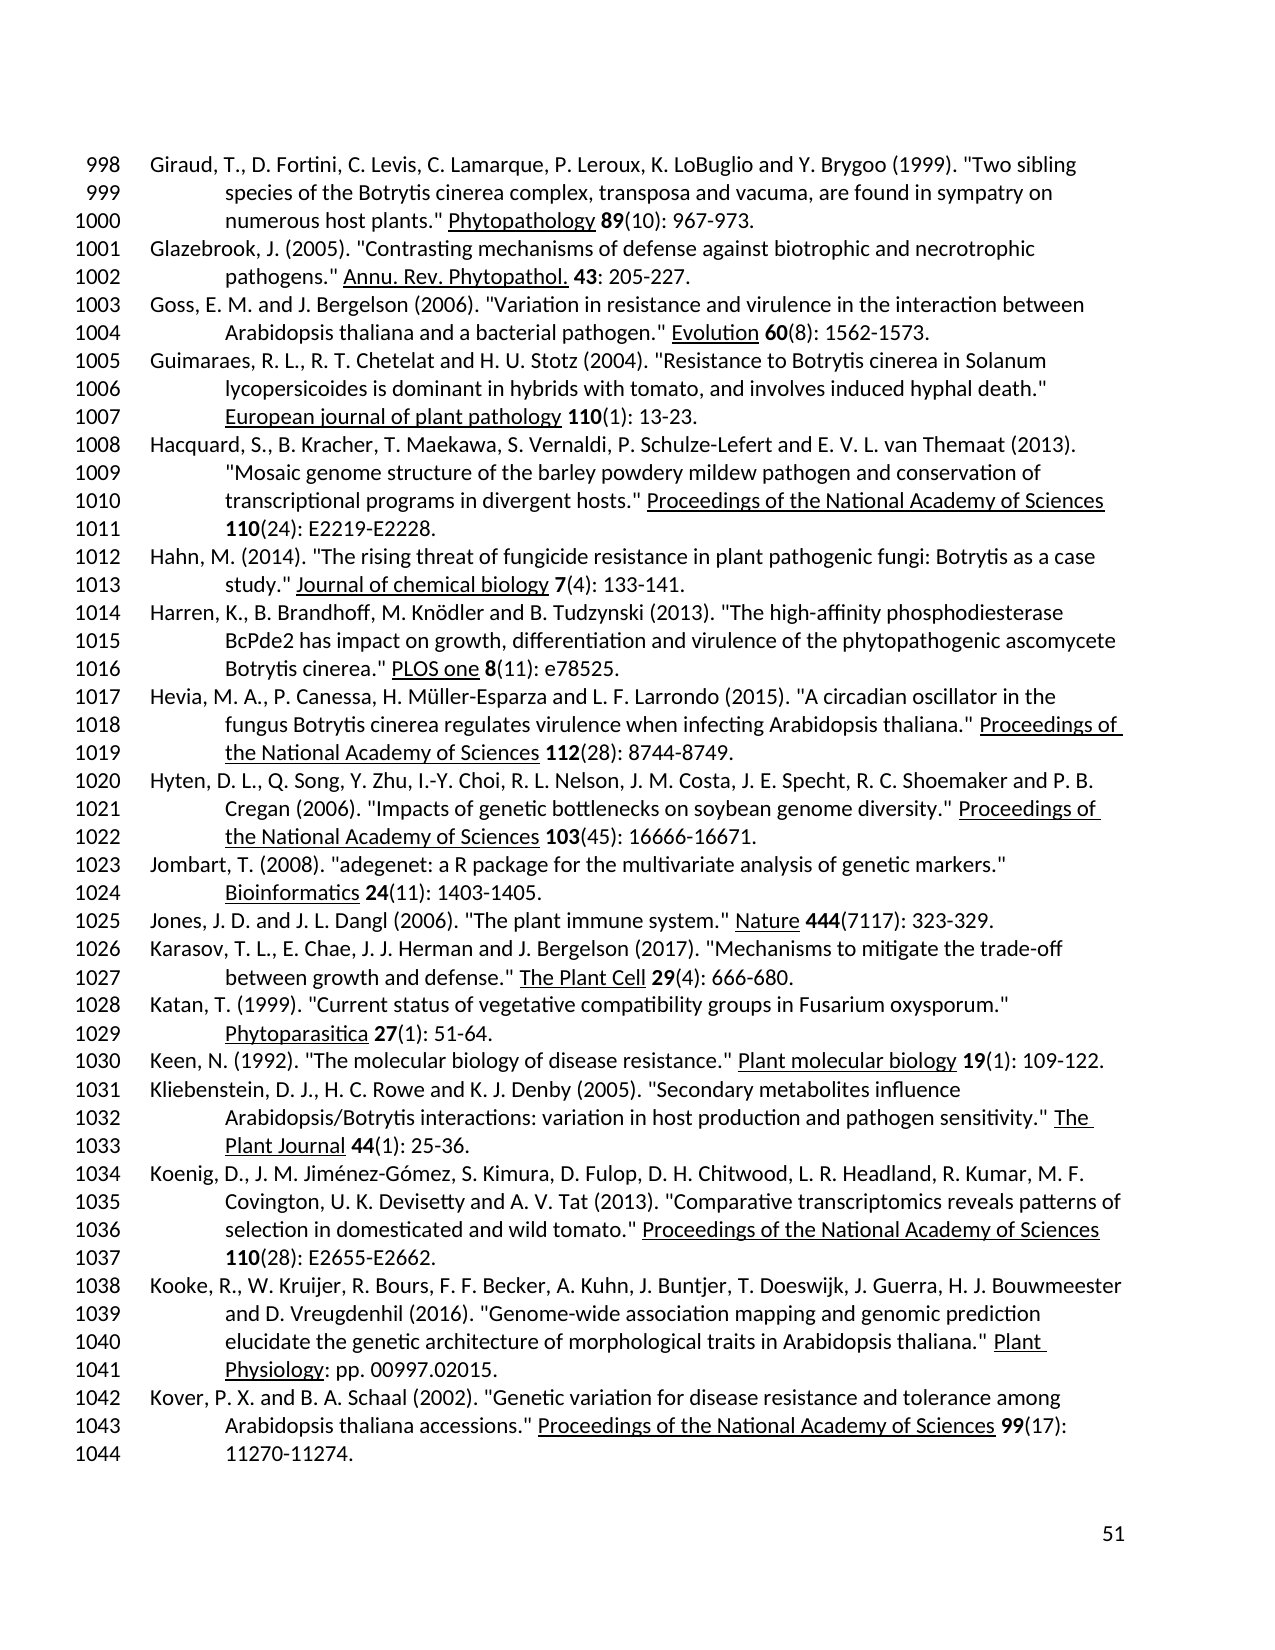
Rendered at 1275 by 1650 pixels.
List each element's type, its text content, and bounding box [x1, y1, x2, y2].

text Kooke, R., W. Kruijer, R. Bours, F. F. Becker, A. Kuhn, J. Buntjer, T. Doeswijk, J. Guerra, H. J. Bouwmeester and D. Vreugdenhil (2016). "Genome-wide association mapping and genomic prediction elucidate the genetic architecture of morphological traits in Arabidopsis thaliana." Plant Physiology: pp. 00997.02015. [150, 1271, 1125, 1383]
text Jones, J. D. and J. L. Dangl (2006). "The plant immune system." Nature 444(7117): 323-329. [150, 907, 1125, 934]
text Goss, E. M. and J. Bergelson (2006). "Variation in resistance and virulence in the interaction between Arabidopsis thaliana and a bacterial pathogen." Evolution 60(8): 1562-1573. [150, 290, 1125, 346]
text Karasov, T. L., E. Chae, J. J. Herman and J. Bergelson (2017). "Mechanisms to mitigate the trade-off between growth and defense." The Plant Cell 29(4): 666-680. [150, 934, 1125, 991]
text Hevia, M. A., P. Canessa, H. Müller-Esparza and L. F. Larrondo (2015). "A circadian oscillator in the fungus Botrytis cinerea regulates virulence when infecting Arabidopsis thaliana." Proceedings of the National Academy of Sciences 112(28): 8744-8749. [150, 682, 1125, 766]
text Jombart, T. (2008). "adegenet: a R package for the multivariate analysis of genetic markers." Bioinformatics 24(11): 1403-1405. [150, 851, 1125, 907]
text Hyten, D. L., Q. Song, Y. Zhu, I.-Y. Choi, R. L. Nelson, J. M. Costa, J. E. Specht, R. C. Shoemaker and P. B. Cregan (2006). "Impacts of genetic bottlenecks on soybean genome diversity." Proceedings of the National Academy of Sciences 103(45): 16666-16671. [150, 766, 1125, 851]
text Harren, K., B. Brandhoff, M. Knödler and B. Tudzynski (2013). "The high-affinity phosphodiesterase BcPde2 has impact on growth, differentiation and virulence of the phytopathogenic ascomycete Botrytis cinerea." PLOS one 8(11): e78525. [150, 598, 1125, 682]
text Guimaraes, R. L., R. T. Chetelat and H. U. Stotz (2004). "Resistance to Botrytis cinerea in Solanum lycopersicoides is dominant in hybrids with tomato, and involves induced hyphal death." European journal of plant pathology 110(1): 13-23. [150, 346, 1125, 430]
text Giraud, T., D. Fortini, C. Levis, C. Lamarque, P. Leroux, K. LoBuglio and Y. Brygoo (1999). "Two sibling species of the Botrytis cinerea complex, transposa and vacuma, are found in sympatry on numerous host plants." Phytopathology 89(10): 967-973. [150, 150, 1125, 234]
text Glazebrook, J. (2005). "Contrasting mechanisms of defense against biotrophic and necrotrophic pathogens." Annu. Rev. Phytopathol. 43: 205-227. [150, 234, 1125, 290]
text Katan, T. (1999). "Current status of vegetative compatibility groups in Fusarium oxysporum." Phytoparasitica 27(1): 51-64. [150, 991, 1125, 1047]
text Kliebenstein, D. J., H. C. Rowe and K. J. Denby (2005). "Secondary metabolites influence Arabidopsis/Botrytis interactions: variation in host production and pathogen sensitivity." The Plant Journal 44(1): 25-36. [150, 1075, 1125, 1159]
text Keen, N. (1992). "The molecular biology of disease resistance." Plant molecular biology 19(1): 109-122. [150, 1047, 1125, 1075]
text Koenig, D., J. M. Jiménez-Gómez, S. Kimura, D. Fulop, D. H. Chitwood, L. R. Headland, R. Kumar, M. F. Covington, U. K. Devisetty and A. V. Tat (2013). "Comparative transcriptomics reveals patterns of selection in domesticated and wild tomato." Proceedings of the National Academy of Sciences 110(28): E2655-E2662. [150, 1159, 1125, 1271]
text Hacquard, S., B. Kracher, T. Maekawa, S. Vernaldi, P. Schulze-Lefert and E. V. L. van Themaat (2013). "Mosaic genome structure of the barley powdery mildew pathogen and conservation of transcriptional programs in divergent hosts." Proceedings of the National Academy of Sciences 110(24): E2219-E2228. [150, 430, 1125, 542]
text Hahn, M. (2014). "The rising threat of fungicide resistance in plant pathogenic fungi: Botrytis as a case study." Journal of chemical biology 7(4): 133-141. [150, 542, 1125, 598]
text Kover, P. X. and B. A. Schaal (2002). "Genetic variation for disease resistance and tolerance among Arabidopsis thaliana accessions." Proceedings of the National Academy of Sciences 99(17): 11270-11274. [150, 1383, 1125, 1467]
